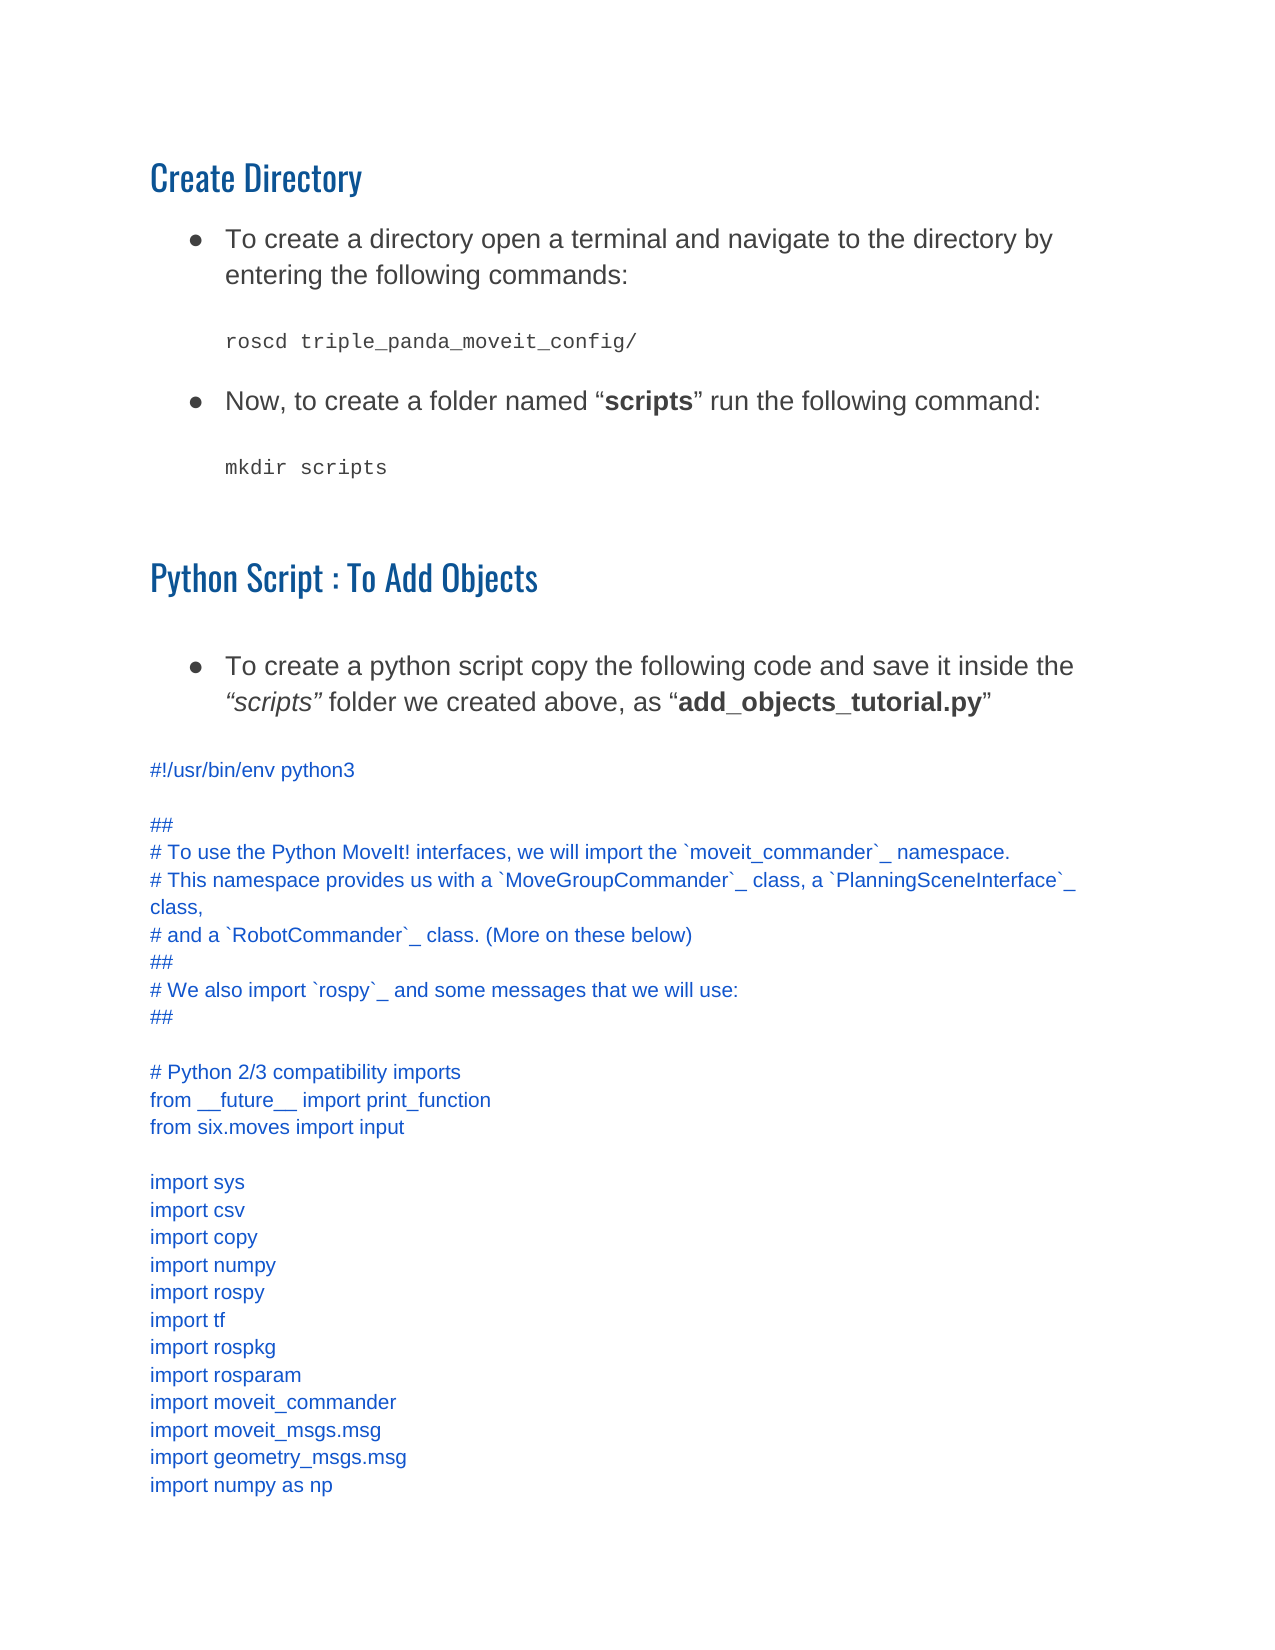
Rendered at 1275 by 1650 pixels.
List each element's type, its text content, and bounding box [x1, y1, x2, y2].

text roscd triple_panda_moveit_config/ [150, 331, 1125, 354]
text from six.moves import input [150, 1115, 1125, 1139]
text mkdir scripts [150, 457, 1125, 481]
text # Python 2/3 compatibility imports [150, 1060, 1125, 1084]
text import sys [150, 1170, 1125, 1194]
text import rospkg [150, 1335, 1125, 1359]
text import rosparam [150, 1363, 1125, 1387]
subtitle Create Directory [150, 150, 1125, 202]
text from __future__ import print_function [150, 1088, 1125, 1112]
text import copy [150, 1225, 1125, 1249]
text ## [150, 950, 1125, 974]
text import numpy as np [150, 1473, 1125, 1497]
text import geometry_msgs.msg [150, 1445, 1125, 1469]
text # We also import `rospy`_ and some messages that we will use: [150, 978, 1125, 1002]
list To create a python script copy the following code and save it inside the “scripts” folder we created above, as “add_objects_tutorial.py” [187, 650, 1125, 717]
text import moveit_msgs.msg [150, 1418, 1125, 1442]
text import numpy [150, 1253, 1125, 1277]
text # To use the Python MoveIt! interfaces, we will import the `moveit_commander`_ namespace. [150, 840, 1125, 864]
text #!/usr/bin/env python3 [150, 758, 1125, 782]
text import rospy [150, 1280, 1125, 1304]
text # and a `RobotCommander`_ class. (More on these below) [150, 923, 1125, 947]
text import csv [150, 1198, 1125, 1222]
text ## [150, 1005, 1125, 1029]
list Now, to create a folder named “scripts” run the following command: [187, 385, 1125, 416]
text import moveit_commander [150, 1390, 1125, 1414]
subtitle Python Script : To Add Objects [150, 550, 1125, 602]
list To create a directory open a terminal and navigate to the directory by entering the following commands: [187, 223, 1125, 290]
text import tf [150, 1308, 1125, 1332]
text ## [150, 813, 1125, 837]
text # This namespace provides us with a `MoveGroupCommander`_ class, a `PlanningSceneInterface`_ class, [150, 868, 1125, 919]
